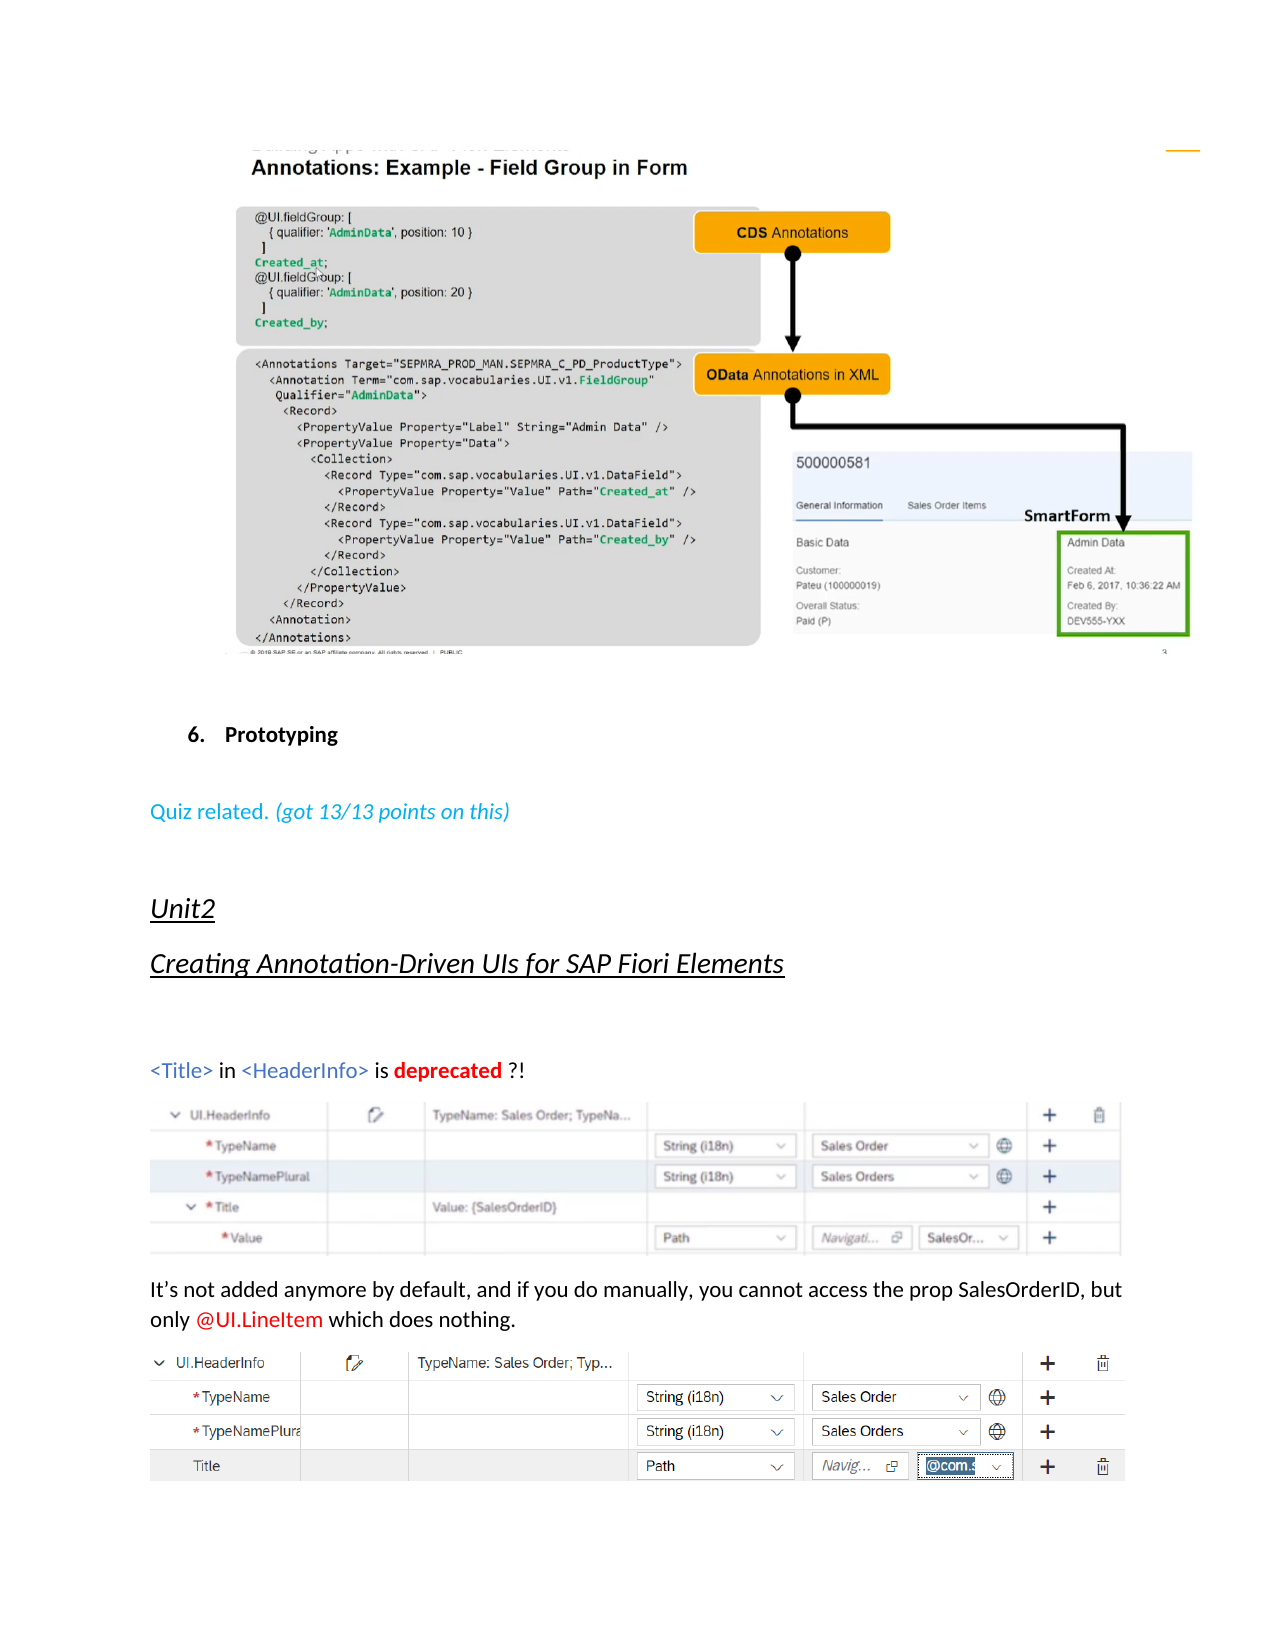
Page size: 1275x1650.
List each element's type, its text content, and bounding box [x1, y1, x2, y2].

text <Title> in <HeaderInfo> is deprecated ?! [150, 1056, 1125, 1084]
list Prototyping [187, 720, 1125, 748]
picture [150, 1352, 1125, 1481]
text Creating Annotation-Driven UIs for SAP Fiori Elements [150, 946, 1125, 981]
text Unit2 [150, 891, 1125, 926]
text Quiz related. (got 13/13 points on this) [150, 797, 1125, 825]
text It’s not added anymore by default, and if you do manually, you cannot access the prop SalesOrderID, but only @UI.LineItem which does nothing. [150, 1275, 1125, 1333]
picture [150, 1102, 1125, 1256]
picture [225, 150, 1200, 654]
